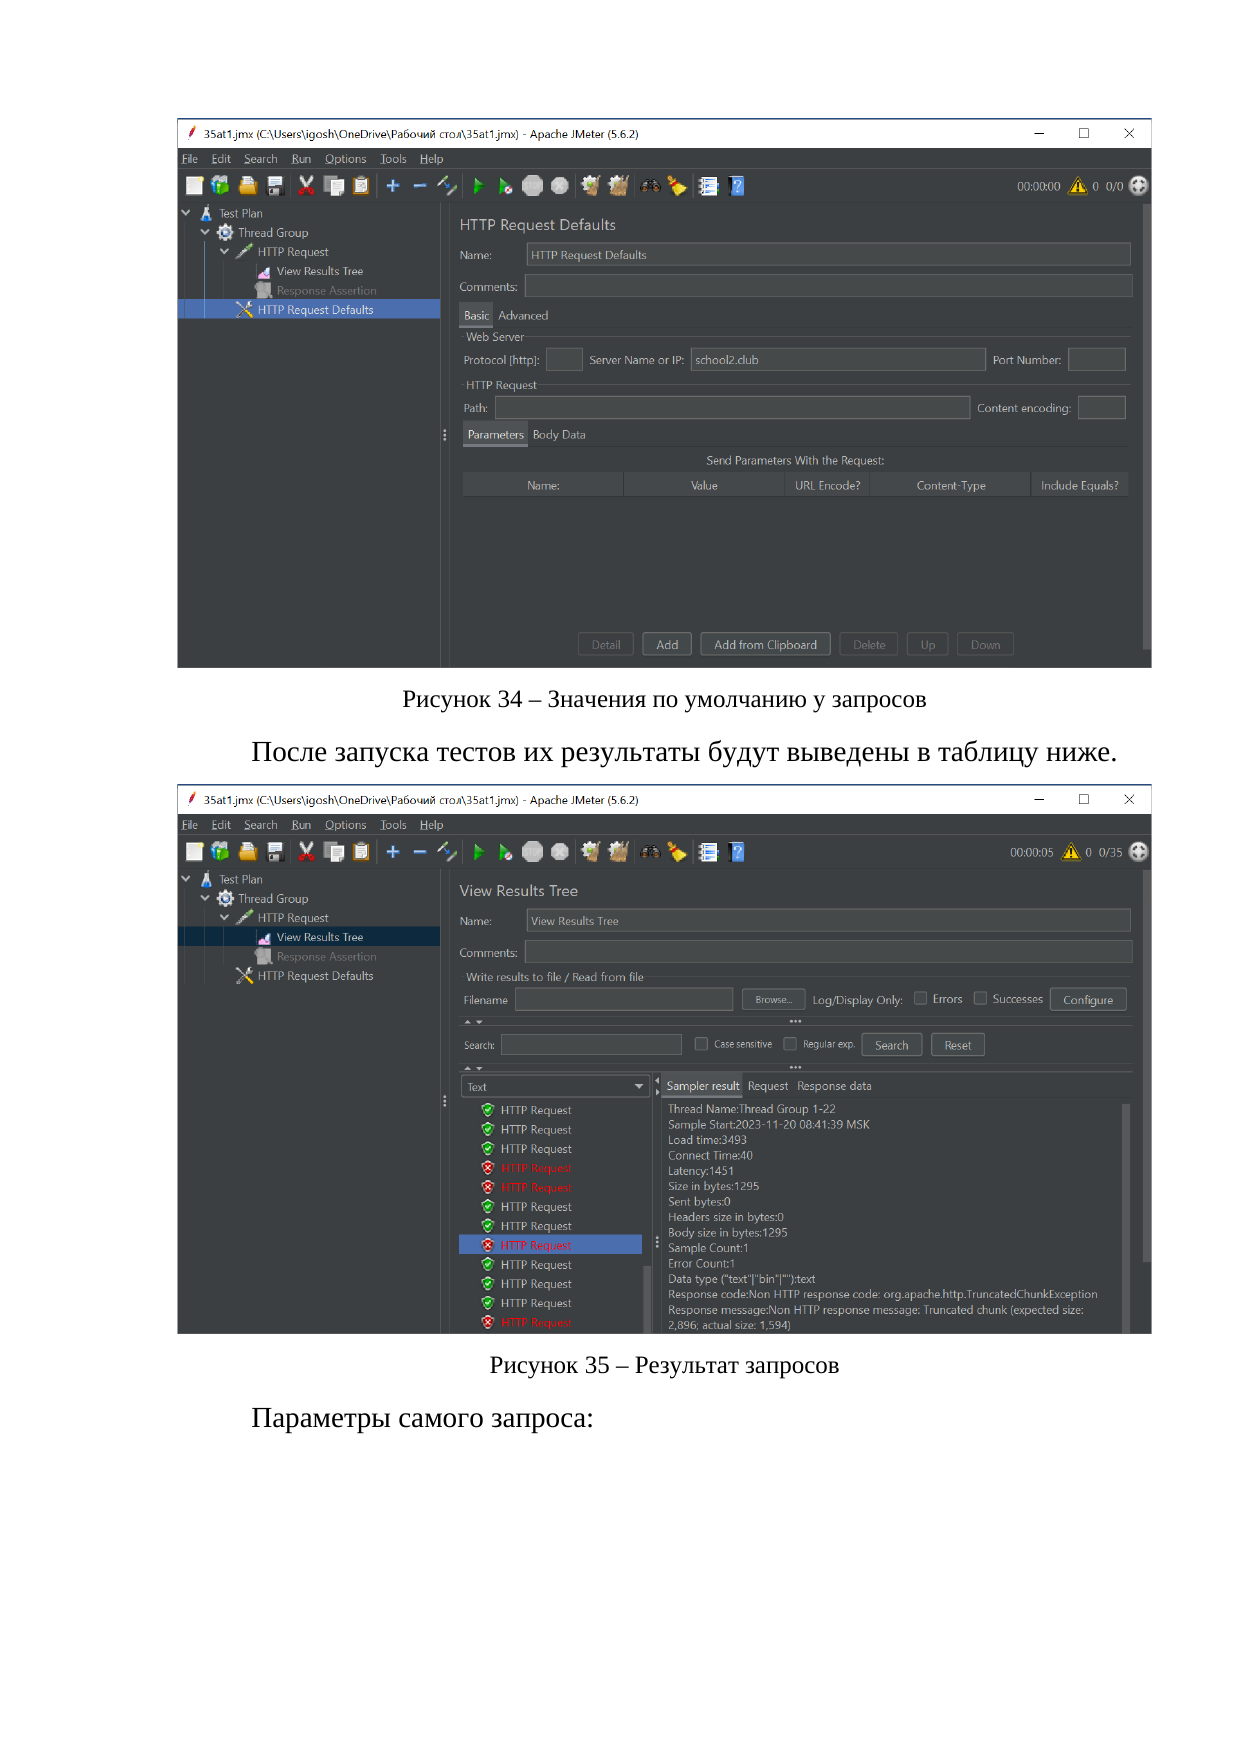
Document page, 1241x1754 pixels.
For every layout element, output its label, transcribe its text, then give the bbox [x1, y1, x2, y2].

picture [177, 118, 1152, 668]
text Рисунок 35 – Результат запросов [177, 1351, 1152, 1379]
text Параметры самого запроса: [177, 1400, 1152, 1434]
picture [177, 784, 1152, 1334]
text После запуска тестов их результаты будут выведены в таблицу ниже. [177, 734, 1152, 767]
text Рисунок 34 – Значения по умолчанию у запросов [177, 684, 1152, 713]
